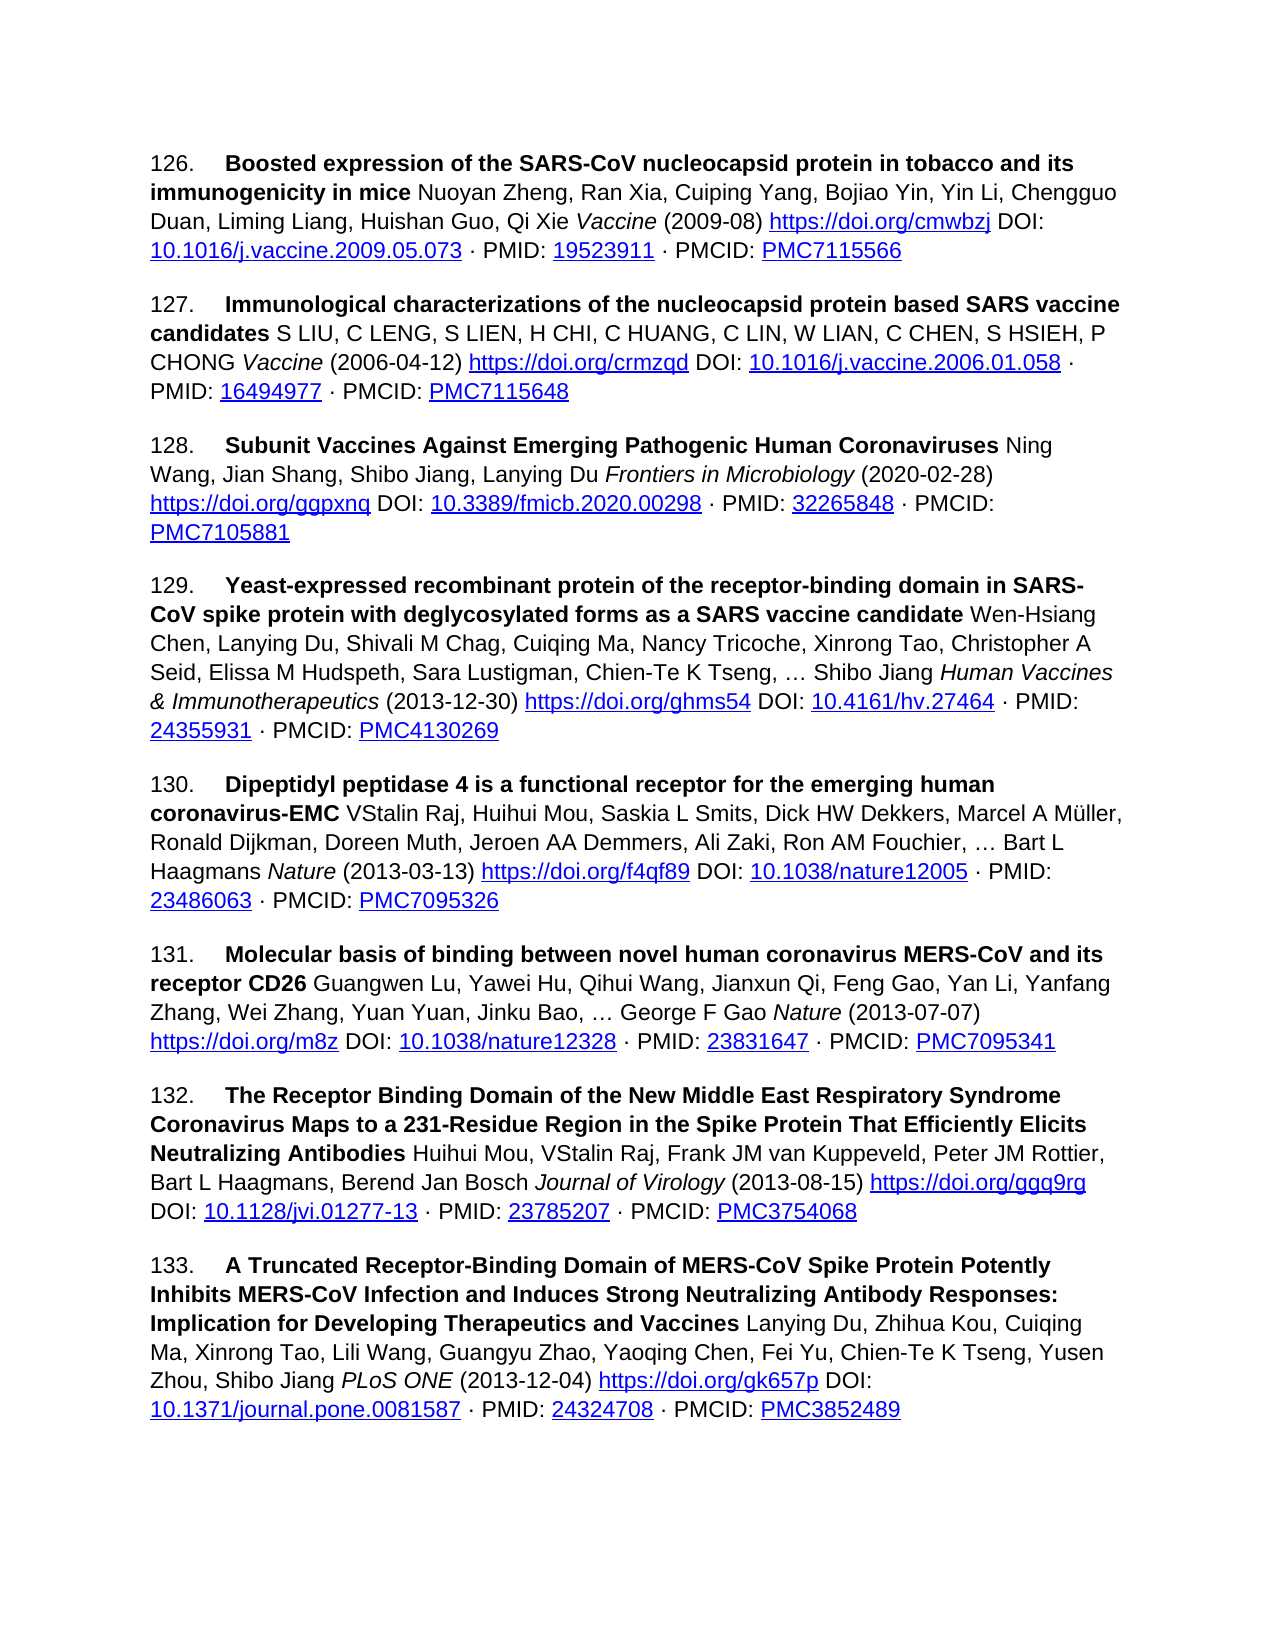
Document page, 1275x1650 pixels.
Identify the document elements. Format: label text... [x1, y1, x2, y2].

text 127. Immunological characterizations of the nucleocapsid protein based SARS vaccine candidates S LIU, C LENG, S LIEN, H CHI, C HUANG, C LIN, W LIAN, C CHEN, S HSIEH, P CHONG Vaccine (2006-04-12) https://doi.org/crmzqd DOI: 10.1016/j.vaccine.2006.01.058 · PMID: 16494977 · PMCID: PMC7115648 [150, 291, 1125, 404]
text 132. The Receptor Binding Domain of the New Middle East Respiratory Syndrome Coronavirus Maps to a 231-Residue Region in the Spike Protein That Efficiently Elicits Neutralizing Antibodies Huihui Mou, VStalin Raj, Frank JM van Kuppeveld, Peter JM Rottier, Bart L Haagmans, Berend Jan Bosch Journal of Virology (2013-08-15) https://doi.org/ggq9rg DOI: 10.1128/jvi.01277-13 · PMID: 23785207 · PMCID: PMC3754068 [150, 1082, 1125, 1224]
text 133. A Truncated Receptor-Binding Domain of MERS-CoV Spike Protein Potently Inhibits MERS-CoV Infection and Induces Strong Neutralizing Antibody Responses: Implication for Developing Therapeutics and Vaccines Lanying Du, Zhihua Kou, Cuiqing Ma, Xinrong Tao, Lili Wang, Guangyu Zhao, Yaoqing Chen, Fei Yu, Chien-Te K Tseng, Yusen Zhou, Shibo Jiang PLoS ONE (2013-12-04) https://doi.org/gk657p DOI: 10.1371/journal.pone.0081587 · PMID: 24324708 · PMCID: PMC3852489 [150, 1252, 1125, 1423]
text 126. Boosted expression of the SARS-CoV nucleocapsid protein in tobacco and its immunogenicity in mice Nuoyan Zheng, Ran Xia, Cuiping Yang, Bojiao Yin, Yin Li, Chengguo Duan, Liming Liang, Huishan Guo, Qi Xie Vaccine (2009-08) https://doi.org/cmwbzj DOI: 10.1016/j.vaccine.2009.05.073 · PMID: 19523911 · PMCID: PMC7115566 [150, 150, 1125, 263]
text 128. Subunit Vaccines Against Emerging Pathogenic Human Coronaviruses Ning Wang, Jian Shang, Shibo Jiang, Lanying Du Frontiers in Microbiology (2020-02-28) https://doi.org/ggpxnq DOI: 10.3389/fmicb.2020.00298 · PMID: 32265848 · PMCID: PMC7105881 [150, 432, 1125, 545]
text 131. Molecular basis of binding between novel human coronavirus MERS-CoV and its receptor CD26 Guangwen Lu, Yawei Hu, Qihui Wang, Jianxun Qi, Feng Gao, Yan Li, Yanfang Zhang, Wei Zhang, Yuan Yuan, Jinku Bao, … George F Gao Nature (2013-07-07) https://doi.org/m8z DOI: 10.1038/nature12328 · PMID: 23831647 · PMCID: PMC7095341 [150, 941, 1125, 1054]
text 130. Dipeptidyl peptidase 4 is a functional receptor for the emerging human coronavirus-EMC VStalin Raj, Huihui Mou, Saskia L Smits, Dick HW Dekkers, Marcel A Müller, Ronald Dijkman, Doreen Muth, Jeroen AA Demmers, Ali Zaki, Ron AM Fouchier, … Bart L Haagmans Nature (2013-03-13) https://doi.org/f4qf89 DOI: 10.1038/nature12005 · PMID: 23486063 · PMCID: PMC7095326 [150, 771, 1125, 913]
text 129. Yeast-expressed recombinant protein of the receptor-binding domain in SARS-CoV spike protein with deglycosylated forms as a SARS vaccine candidate Wen-Hsiang Chen, Lanying Du, Shivali M Chag, Cuiqing Ma, Nancy Tricoche, Xinrong Tao, Christopher A Seid, Elissa M Hudspeth, Sara Lustigman, Chien-Te K Tseng, … Shibo Jiang Human Vaccines & Immunotherapeutics (2013-12-30) https://doi.org/ghms54 DOI: 10.4161/hv.27464 · PMID: 24355931 · PMCID: PMC4130269 [150, 572, 1125, 744]
